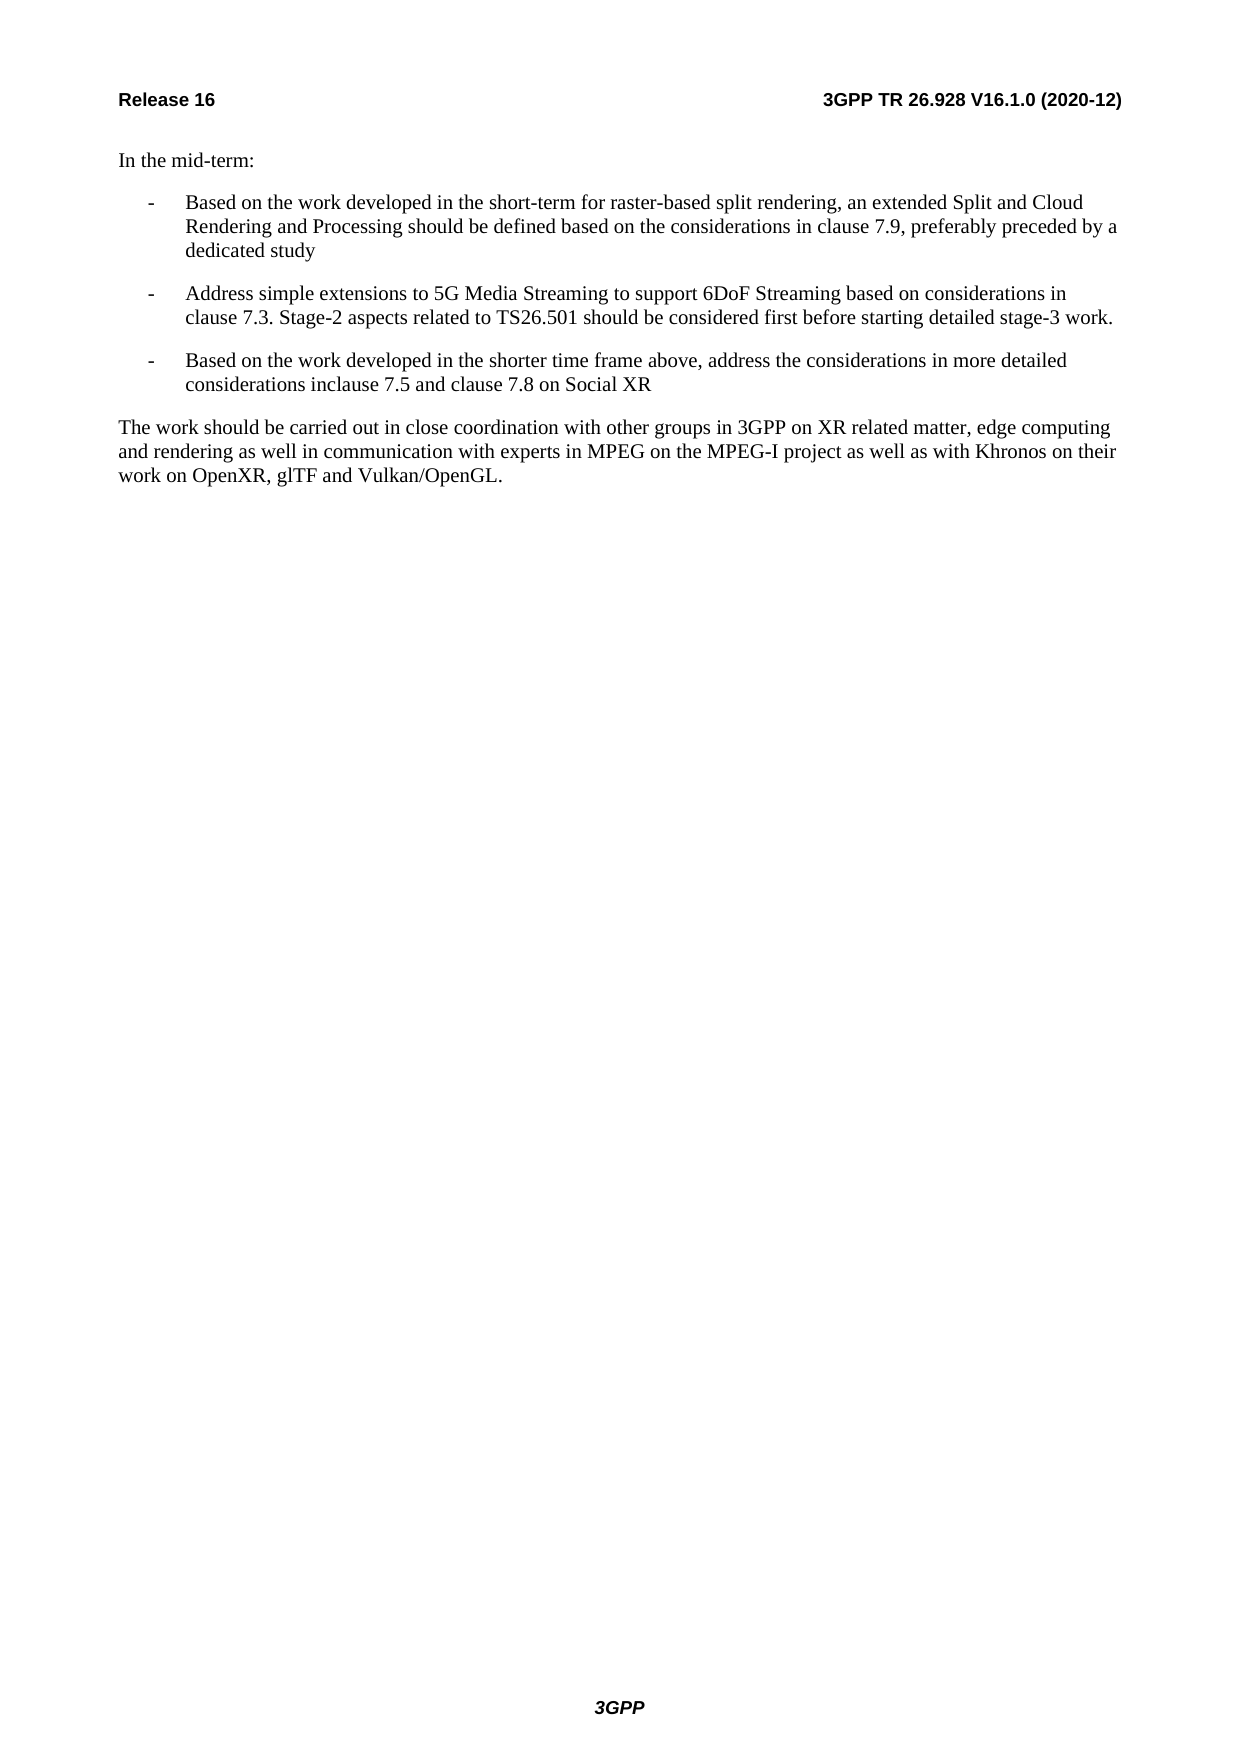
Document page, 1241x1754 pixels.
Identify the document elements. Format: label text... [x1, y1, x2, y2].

list Address simple extensions to 5G Media Streaming to support 6DoF Streaming based on considerations in clause 7.3. Stage-2 aspects related to TS26.501 should be considered first before starting detailed stage-3 work. [148, 281, 1122, 329]
list Based on the work developed in the short-term for raster-based split rendering, an extended Split and Cloud Rendering and Processing should be defined based on the considerations in clause 7.9, preferably preceded by a dedicated study [148, 190, 1122, 262]
text The work should be carried out in close coordination with other groups in 3GPP on XR related matter, edge computing and rendering as well in communication with experts in MPEG on the MPEG-I project as well as with Khronos on their work on OpenXR, glTF and Vulkan/OpenGL. [118, 415, 1122, 487]
list Based on the work developed in the shorter time frame above, address the considerations in more detailed considerations inclause 7.5 and clause 7.8 on Social XR [148, 348, 1122, 396]
text In the mid-term: [118, 147, 1122, 172]
